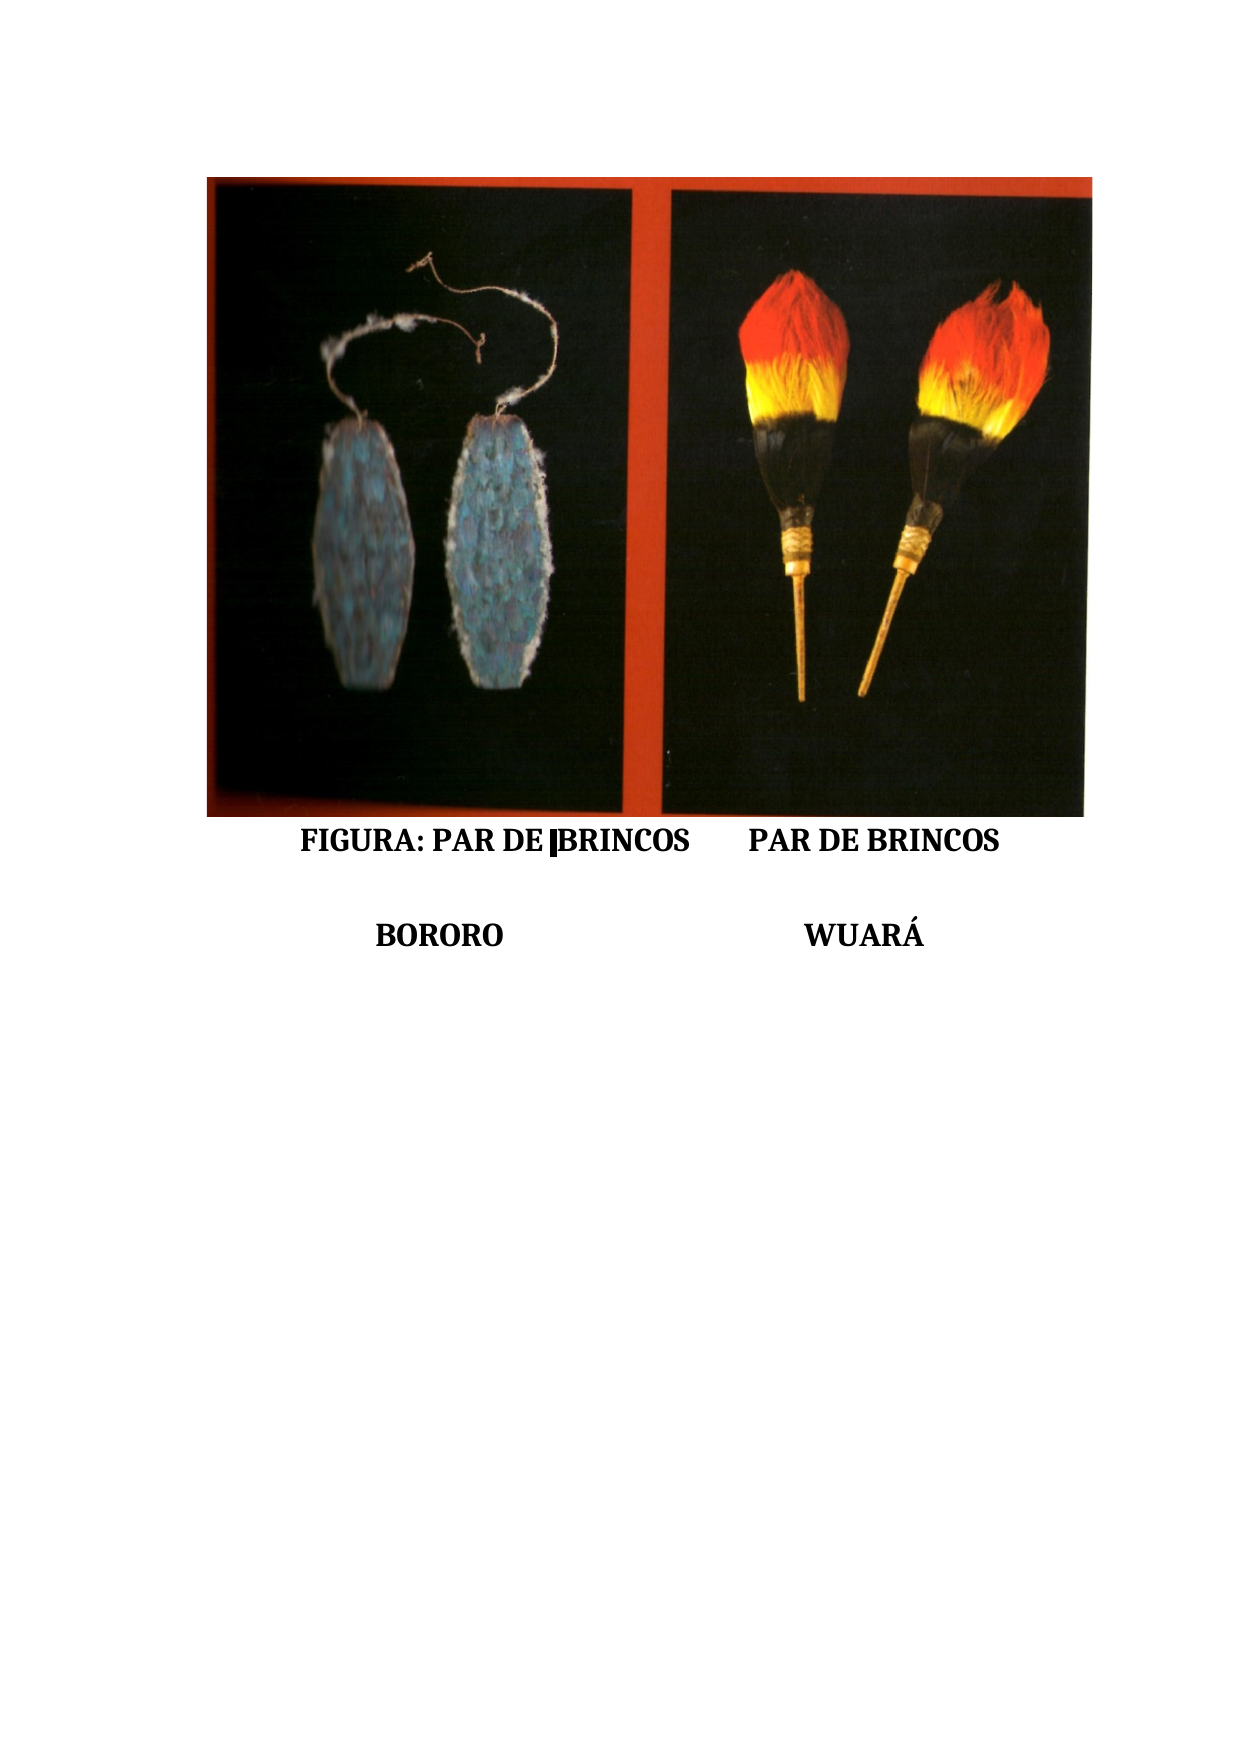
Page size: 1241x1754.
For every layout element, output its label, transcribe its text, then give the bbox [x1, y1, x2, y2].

subtitle BORORO WUARÁ [177, 916, 1122, 954]
picture [206, 177, 1093, 817]
